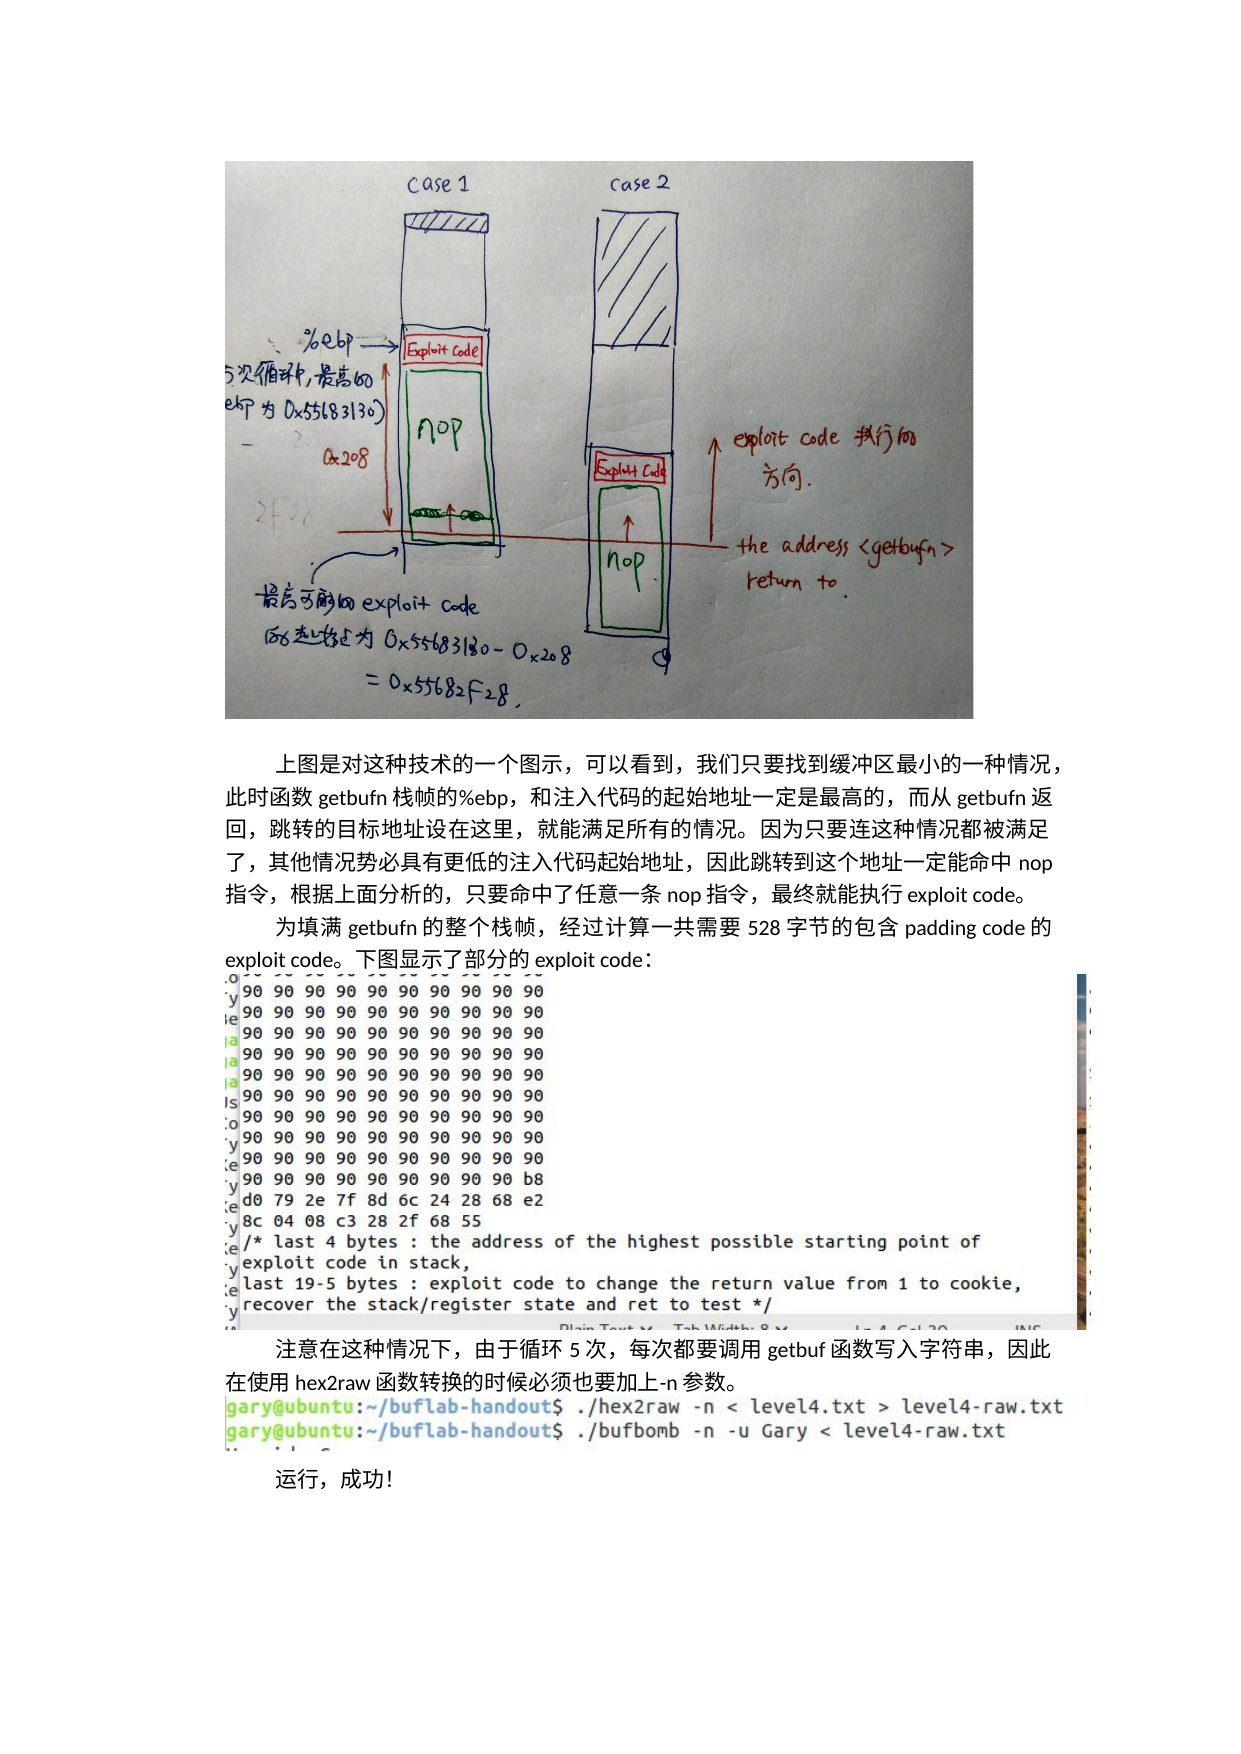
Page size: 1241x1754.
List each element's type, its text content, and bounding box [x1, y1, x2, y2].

text 运行，成功！ [187, 1462, 1053, 1494]
picture [225, 1396, 1090, 1451]
picture [225, 161, 974, 719]
text 为填满getbufn的整个栈帧，经过计算一共需要528字节的包含padding code的exploit code。下图显示了部分的exploit code： [225, 909, 1053, 974]
text 注意在这种情况下，由于循环5次，每次都要调用getbuf函数写入字符串，因此在使用hex2raw函数转换的时候必须也要加上-n参数。 [225, 1332, 1053, 1396]
picture [225, 974, 1091, 1330]
text 上图是对这种技术的一个图示，可以看到，我们只要找到缓冲区最小的一种情况，此时函数getbufn栈帧的%ebp，和注入代码的起始地址一定是最高的，而从getbufn返回，跳转的目标地址设在这里，就能满足所有的情况。因为只要连这种情况都被满足了，其他情况势必具有更低的注入代码起始地址，因此跳转到这个地址一定能命中nop指令，根据上面分析的，只要命中了任意一条nop指令，最终就能执行exploit code。 [225, 747, 1053, 909]
